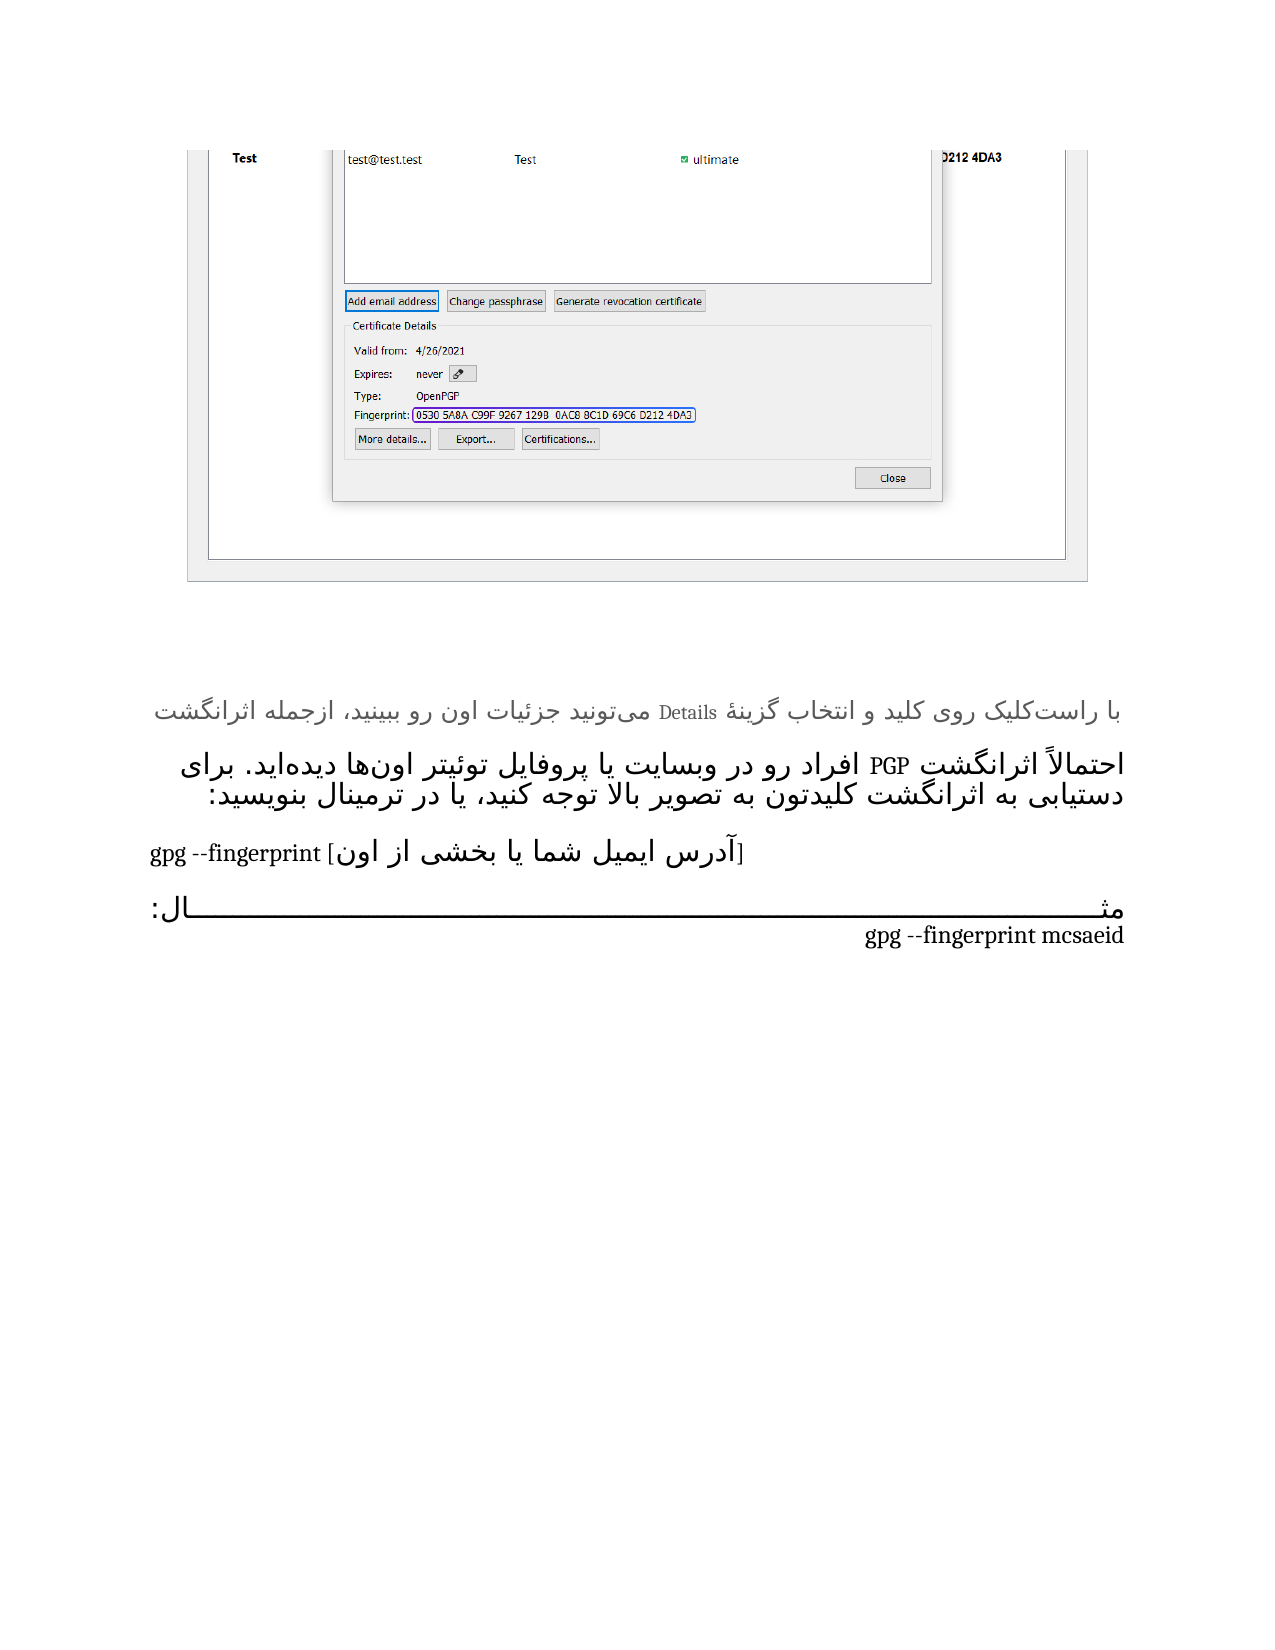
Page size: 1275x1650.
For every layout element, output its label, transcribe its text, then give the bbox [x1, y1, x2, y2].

picture [187, 150, 1088, 582]
text احتمالاً اثرانگشت PGP افراد رو در وبسایت یا پروفایل توئیتر اون‌ها دیده‌اید. برای دستیابی به اثرانگشت کلیدتون به تصویر بالا توجه کنید، یا در ترمینال بنویسید: [150, 750, 1125, 812]
text gpg --fingerprint [آدرس ایمیل شما یا بخشی از اون] [150, 837, 1125, 868]
text مثال: gpg --fingerprint mcsaeid [150, 894, 1125, 950]
text با راست‌کلیک روی کلید و انتخاب گزینهٔ Details می‌تونید جزئیات اون رو ببینید، ازجمله اثرانگشت [150, 698, 1125, 724]
